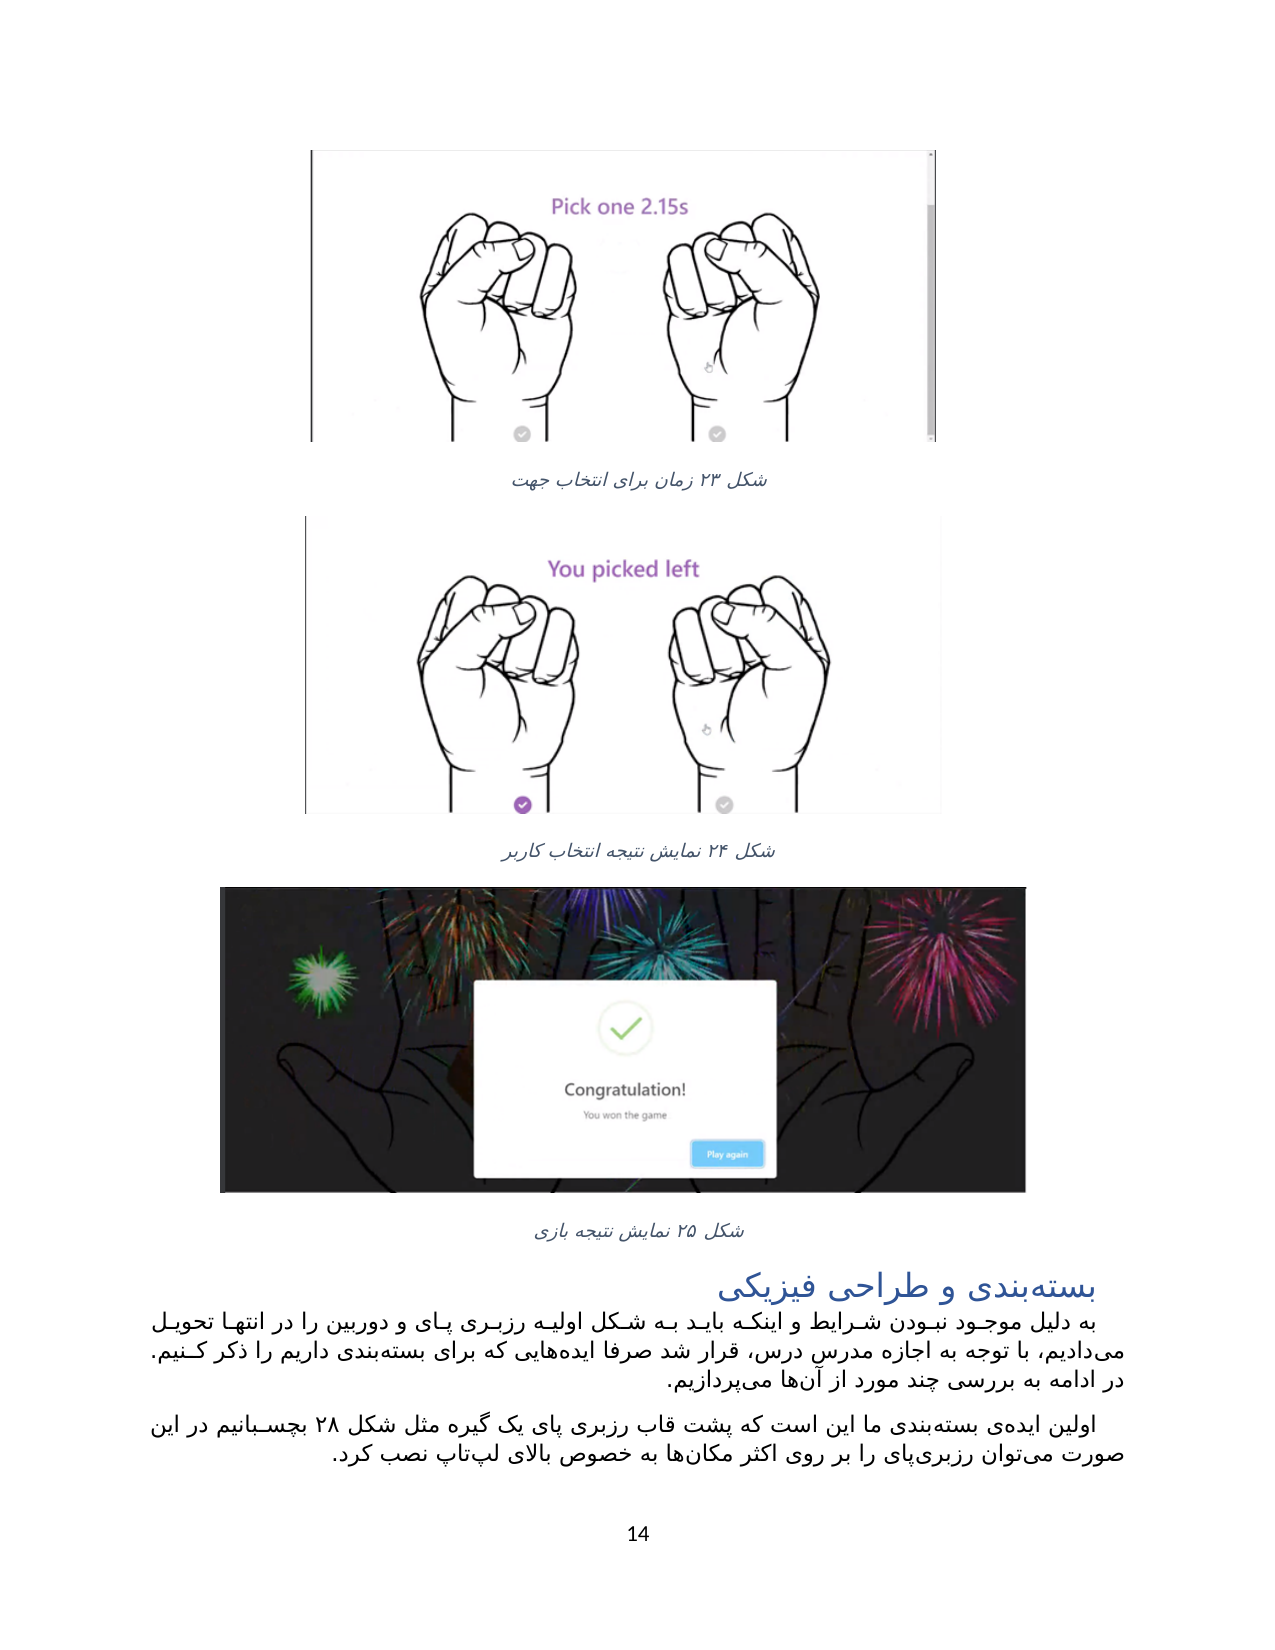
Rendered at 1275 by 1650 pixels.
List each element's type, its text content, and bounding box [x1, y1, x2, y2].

picture [305, 516, 942, 814]
picture [310, 150, 936, 442]
picture [220, 887, 1027, 1193]
text اولین ایده‌ی بسته‌بندی ما این است که پشت قاب رزبری ‌پای یک گیره مثل شکل ۲۸ بچسبانیم در این صورت می‌توان رزبری‌پای را بر روی اکثر مکان‌ها به خصوص بالای لپ‌تاپ نصب کرد. [150, 1411, 1125, 1467]
text شکل ۲۳ زمان برای انتخاب جهت [150, 469, 1125, 491]
text شکل ۲۴ نمایش نتیجه انتخاب کاربر [150, 841, 1125, 862]
text به دلیل موجود نبودن شرایط و اینکه باید به شکل اولیه رزبری ‌پای و دوربین را در انتها تحویل می‌دادیم، با توجه به اجازه مدرس درس، قرار شد صرفا ایده‌هایی که برای بسته‌بندی داریم را ذکر کنیم. در ادامه به بررسی چند مورد از آن‌ها می‌پردازیم. [150, 1308, 1125, 1392]
text شکل ۲۵ نمایش نتیجه بازی [150, 1219, 1125, 1241]
subtitle بسته‌بندی و طراحی فیزیکی [150, 1266, 1125, 1305]
